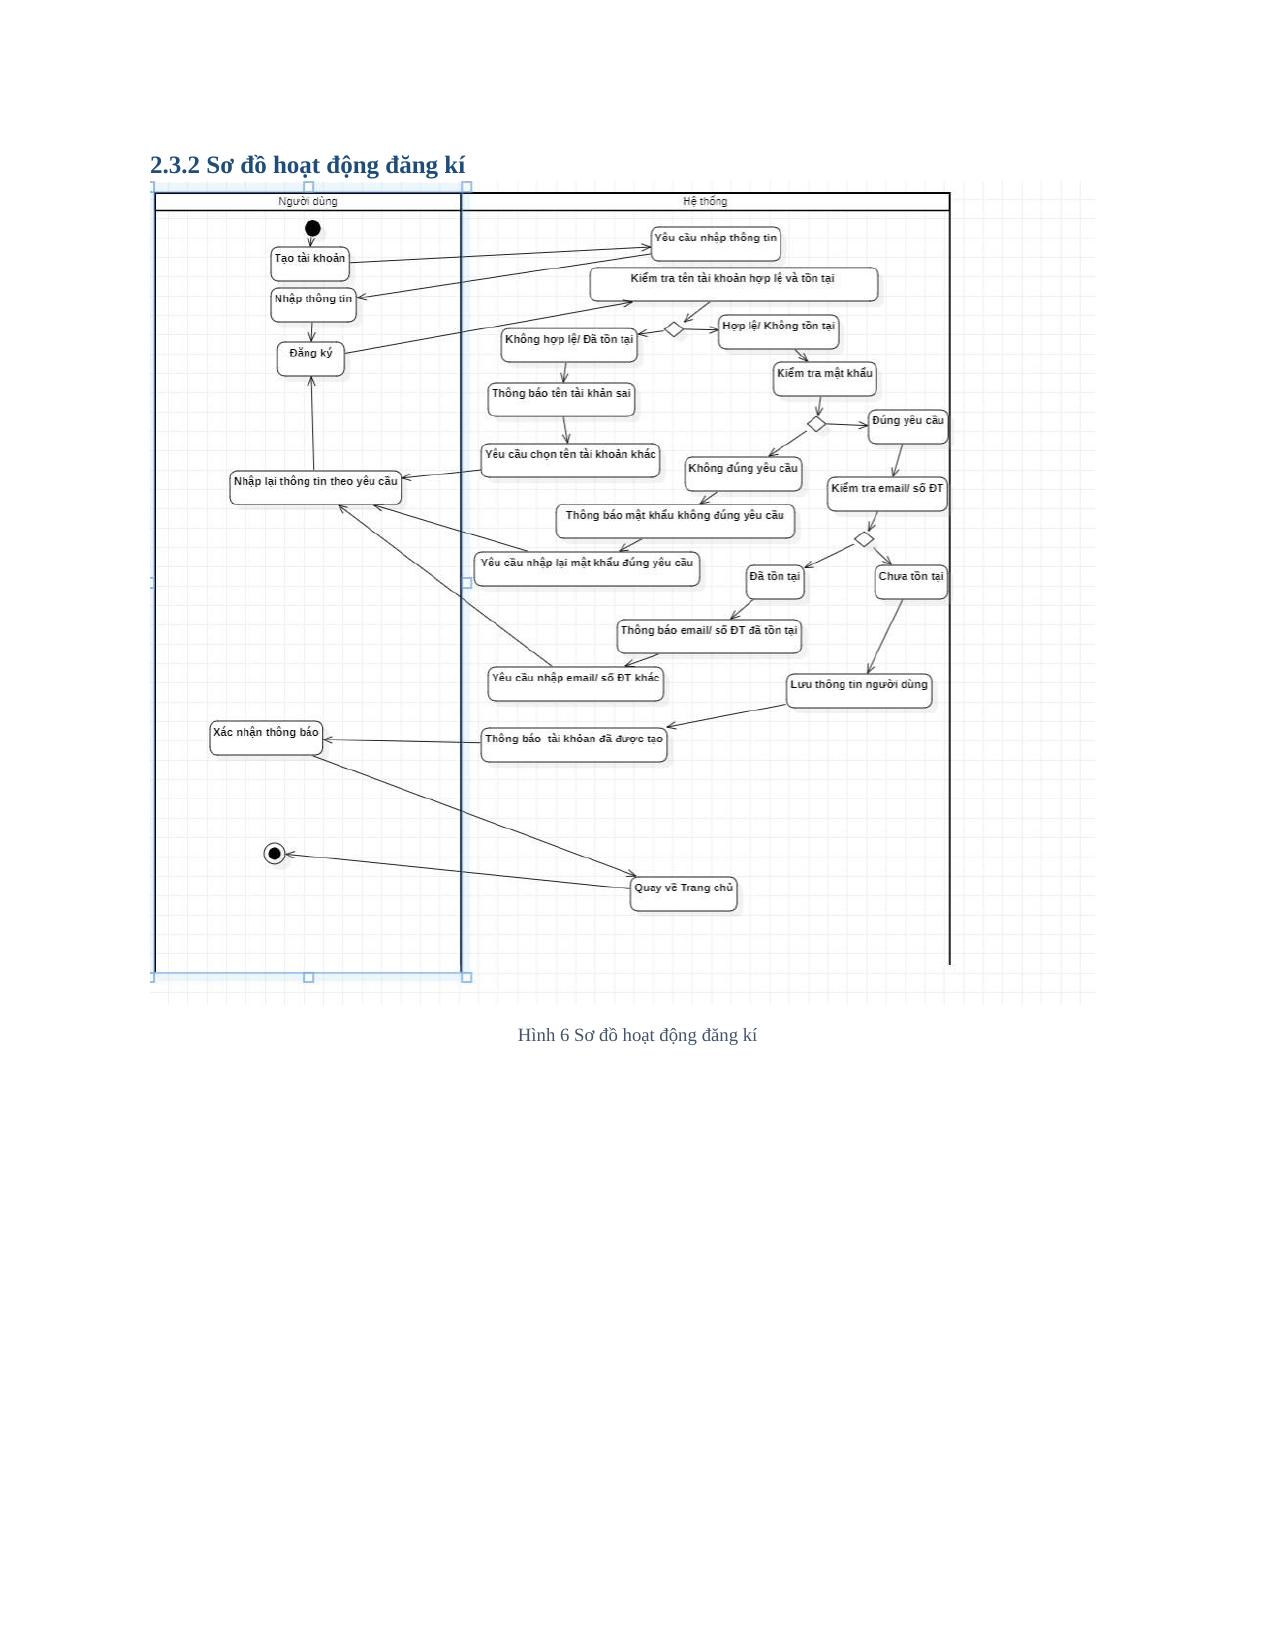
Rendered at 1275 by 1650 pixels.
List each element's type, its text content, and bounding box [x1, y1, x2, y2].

picture [150, 181, 1096, 1005]
text Hình 6 Sơ đồ hoạt động đăng kí [150, 1024, 1125, 1045]
subtitle 2.3.2 Sơ đồ hoạt động đăng kí [150, 150, 1125, 179]
